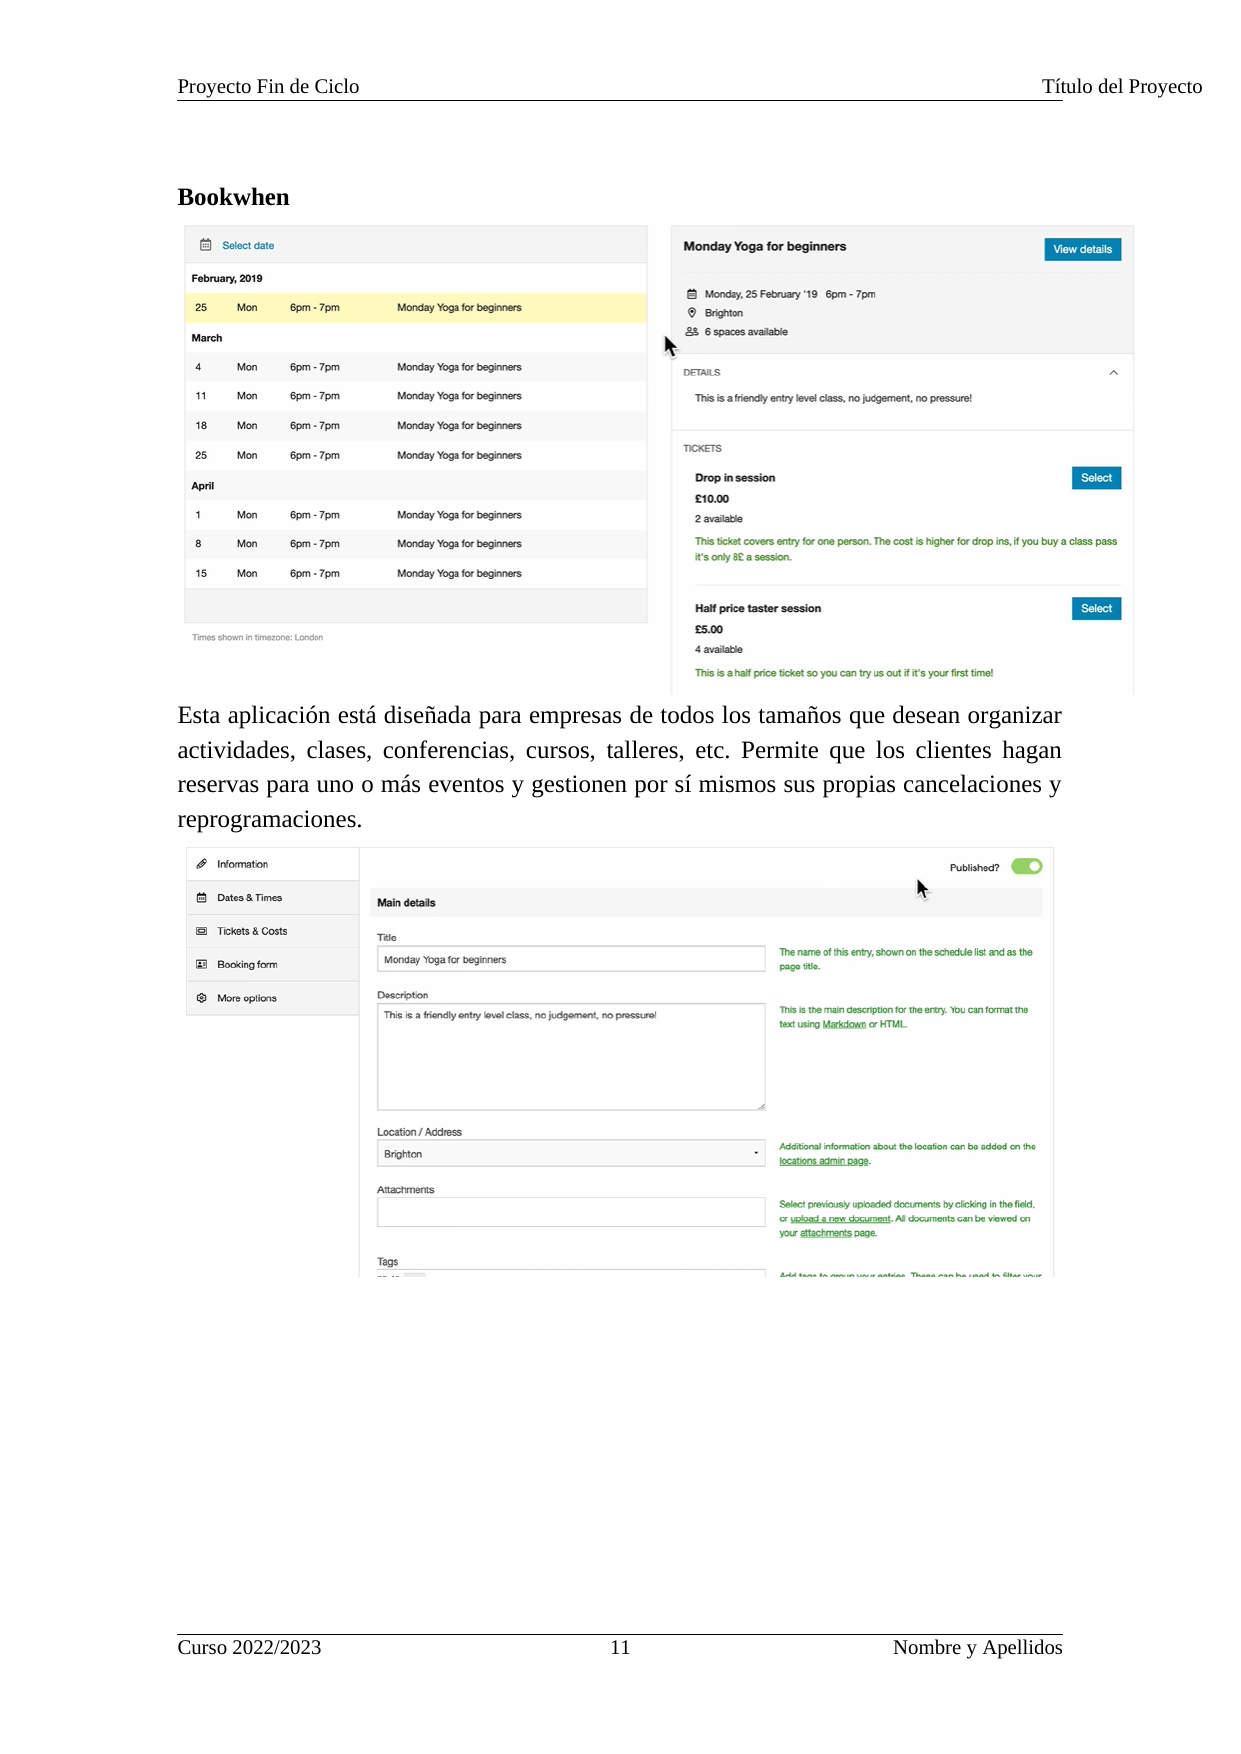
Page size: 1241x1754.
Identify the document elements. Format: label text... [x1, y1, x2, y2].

picture [177, 216, 1153, 695]
text Esta aplicación está diseñada para empresas de todos los tamaños que desean organizar actividades, clases, conferencias, cursos, talleres, etc. Permite que los clientes hagan reservas para uno o más eventos y gestionen por sí mismos sus propias cancelaciones y reprogramaciones. [177, 700, 1063, 833]
picture [177, 838, 1063, 1277]
text Bookwhen [177, 182, 1063, 211]
